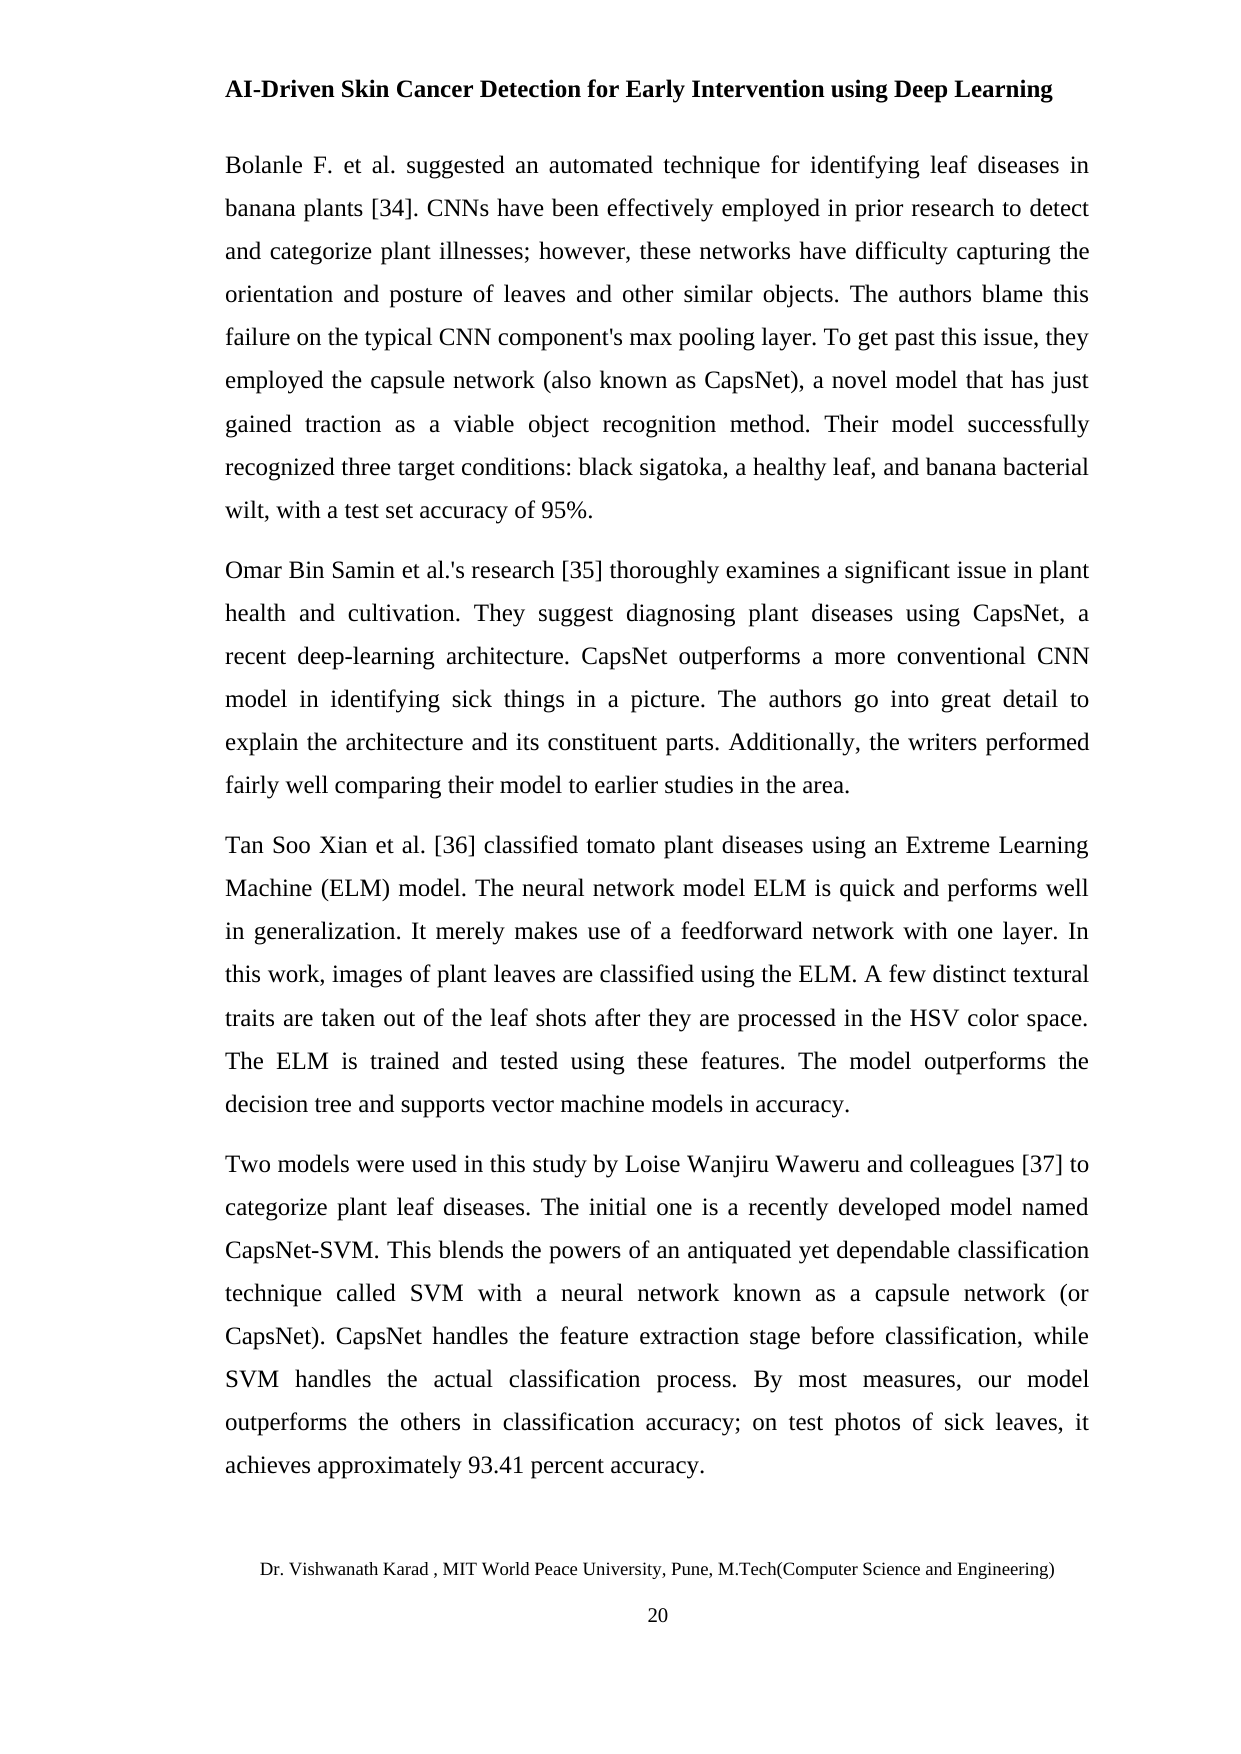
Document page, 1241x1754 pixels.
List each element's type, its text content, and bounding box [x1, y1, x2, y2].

text Tan Soo Xian et al. [36] classified tomato plant diseases using an Extreme Learning Machine (ELM) model. The neural network model ELM is quick and performs well in generalization. It merely makes use of a feedforward network with one layer. In this work, images of plant leaves are classified using the ELM. A few distinct textural traits are taken out of the leaf shots after they are processed in the HSV color space. The ELM is trained and tested using these features. The model outperforms the decision tree and supports vector machine models in accuracy. [225, 830, 1090, 1118]
text Bolanle F. et al. suggested an automated technique for identifying leaf diseases in banana plants [34]. CNNs have been effectively employed in prior research to detect and categorize plant illnesses; however, these networks have difficulty capturing the orientation and posture of leaves and other similar objects. The authors blame this failure on the typical CNN component's max pooling layer. To get past this issue, they employed the capsule network (also known as CapsNet), a novel model that has just gained traction as a viable object recognition method. Their model successfully recognized three target conditions: black sigatoka, a healthy leaf, and banana bacterial wilt, with a test set accuracy of 95%. [225, 150, 1090, 524]
text Two models were used in this study by Loise Wanjiru Waweru and colleagues [37] to categorize plant leaf diseases. The initial one is a recently developed model named CapsNet-SVM. This blends the powers of an antiquated yet dependable classification technique called SVM with a neural network known as a capsule network (or CapsNet). CapsNet handles the feature extraction stage before classification, while SVM handles the actual classification process. By most measures, our model outperforms the others in classification accuracy; on test photos of sick leaves, it achieves approximately 93.41 percent accuracy. [225, 1149, 1090, 1479]
text Omar Bin Samin et al.'s research [35] thoroughly examines a significant issue in plant health and cultivation. They suggest diagnosing plant diseases using CapsNet, a recent deep-learning architecture. CapsNet outperforms a more conventional CNN model in identifying sick things in a picture. The authors go into great detail to explain the architecture and its constituent parts. Additionally, the writers performed fairly well comparing their model to earlier studies in the area. [225, 555, 1090, 799]
